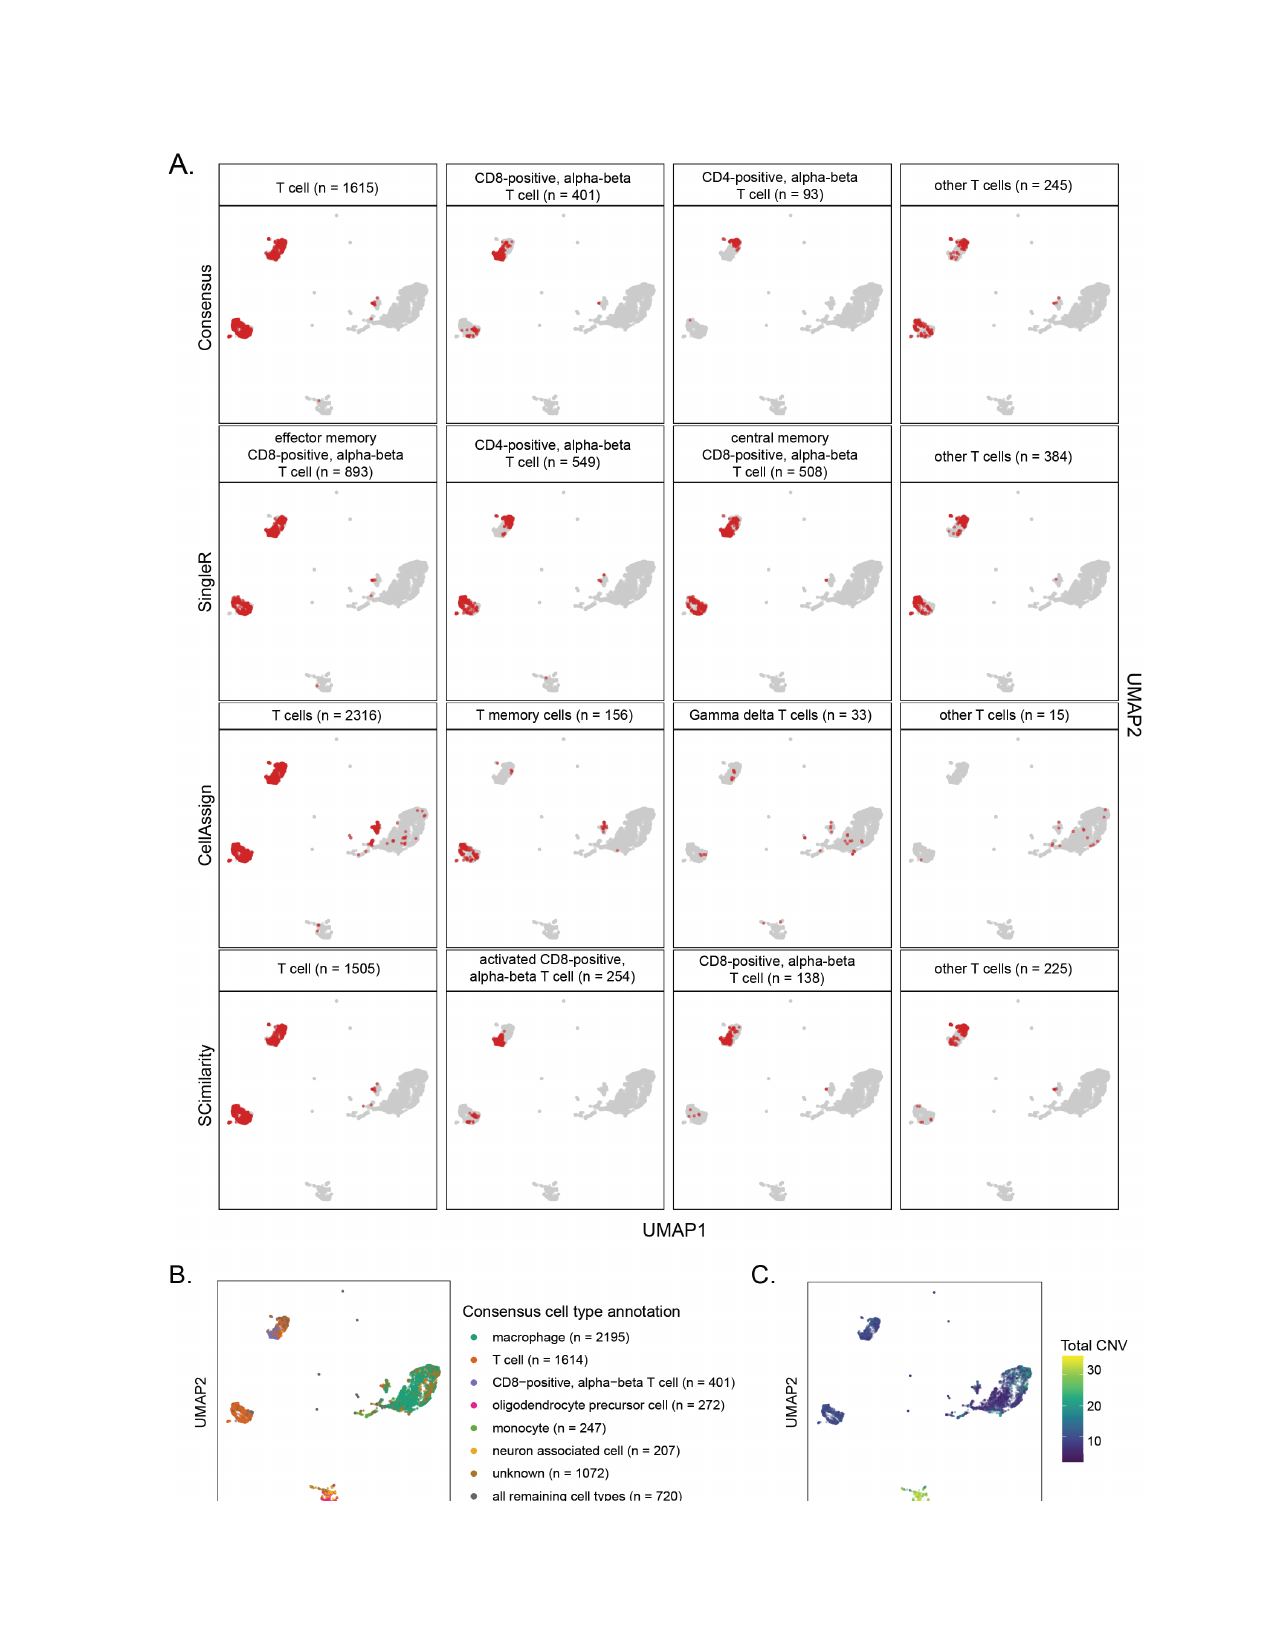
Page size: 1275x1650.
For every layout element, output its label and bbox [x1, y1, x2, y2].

picture [168, 150, 1144, 1501]
